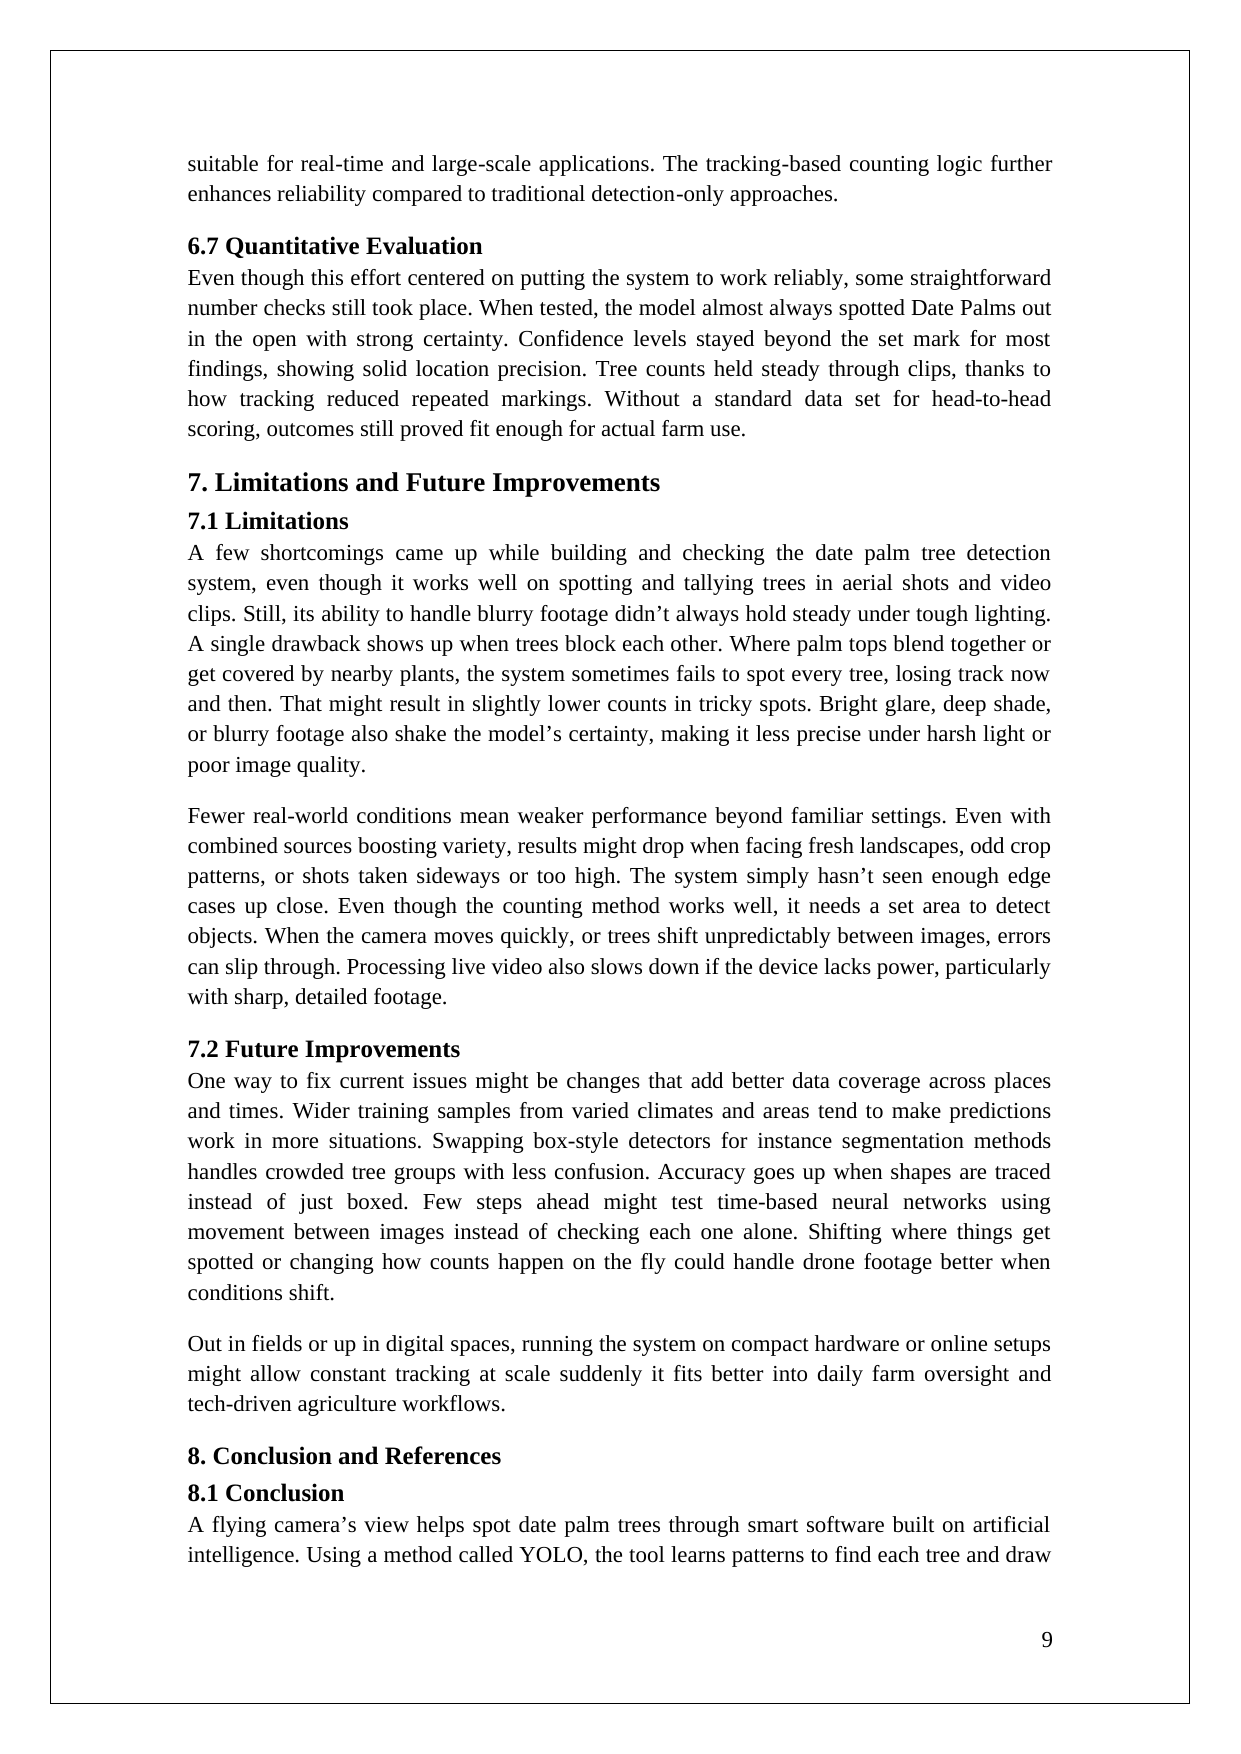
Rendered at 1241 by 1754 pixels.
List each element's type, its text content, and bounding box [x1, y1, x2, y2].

text Fewer real-world conditions mean weaker performance beyond familiar settings. Even with combined sources boosting variety, results might drop when facing fresh landscapes, odd crop patterns, or shots taken sideways or too high. The system simply hasn’t seen enough edge cases up close. Even though the counting method works well, it needs a set area to detect objects. When the camera moves quickly, or trees shift unpredictably between images, errors can slip through. Processing live video also slows down if the device lacks power, particularly with sharp, detailed footage. [187, 802, 1053, 1009]
subtitle 7. Limitations and Future Improvements [187, 466, 1053, 497]
text One way to fix current issues might be changes that add better data coverage across places and times. Wider training samples from varied climates and areas tend to make predictions work in more situations. Swapping box-style detectors for instance segmentation methods handles crowded tree groups with less confusion. Accuracy goes up when shapes are traced instead of just boxed. Few steps ahead might test time-based neural networks using movement between images instead of checking each one alone. Shifting where things get spotted or changing how counts happen on the fly could handle drone footage better when conditions shift. [187, 1067, 1053, 1305]
subtitle 8. Conclusion and References [187, 1441, 1053, 1470]
text A few shortcomings came up while building and checking the date palm tree detection system, even though it works well on spotting and tallying trees in aerial shots and video clips. Still, its ability to handle blurry footage didn’t always hold steady under tough lighting. A single drawback shows up when trees block each other. Where palm tops blend together or get covered by nearby plants, the system sometimes fails to spot every tree, losing track now and then. That might result in slightly lower counts in tricky spots. Bright glare, deep shade, or blurry footage also shake the model’s certainty, making it less precise under harsh light or poor image quality. [187, 539, 1053, 777]
subtitle 8.1 Conclusion [187, 1478, 1053, 1507]
subtitle 7.2 Future Improvements [187, 1034, 1053, 1063]
subtitle 6.7 Quantitative Evaluation [187, 231, 1053, 260]
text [187, 1511, 1053, 1568]
text Even though this effort centered on putting the system to work reliably, some straightforward number checks still took place. When tested, the model almost always spotted Date Palms out in the open with strong certainty. Confidence levels stayed beyond the set mark for most findings, showing solid location precision. Tree counts held steady through clips, thanks to how tracking reduced repeated markings. Without a standard data set for head-to-head scoring, outcomes still proved fit enough for actual farm use. [187, 264, 1053, 442]
text Out in fields or up in digital spaces, running the system on compact hardware or online setups might allow constant tracking at scale suddenly it fits better into daily farm oversight and tech-driven agriculture workflows. [187, 1329, 1053, 1416]
subtitle 7.1 Limitations [187, 506, 1053, 535]
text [187, 150, 1053, 207]
